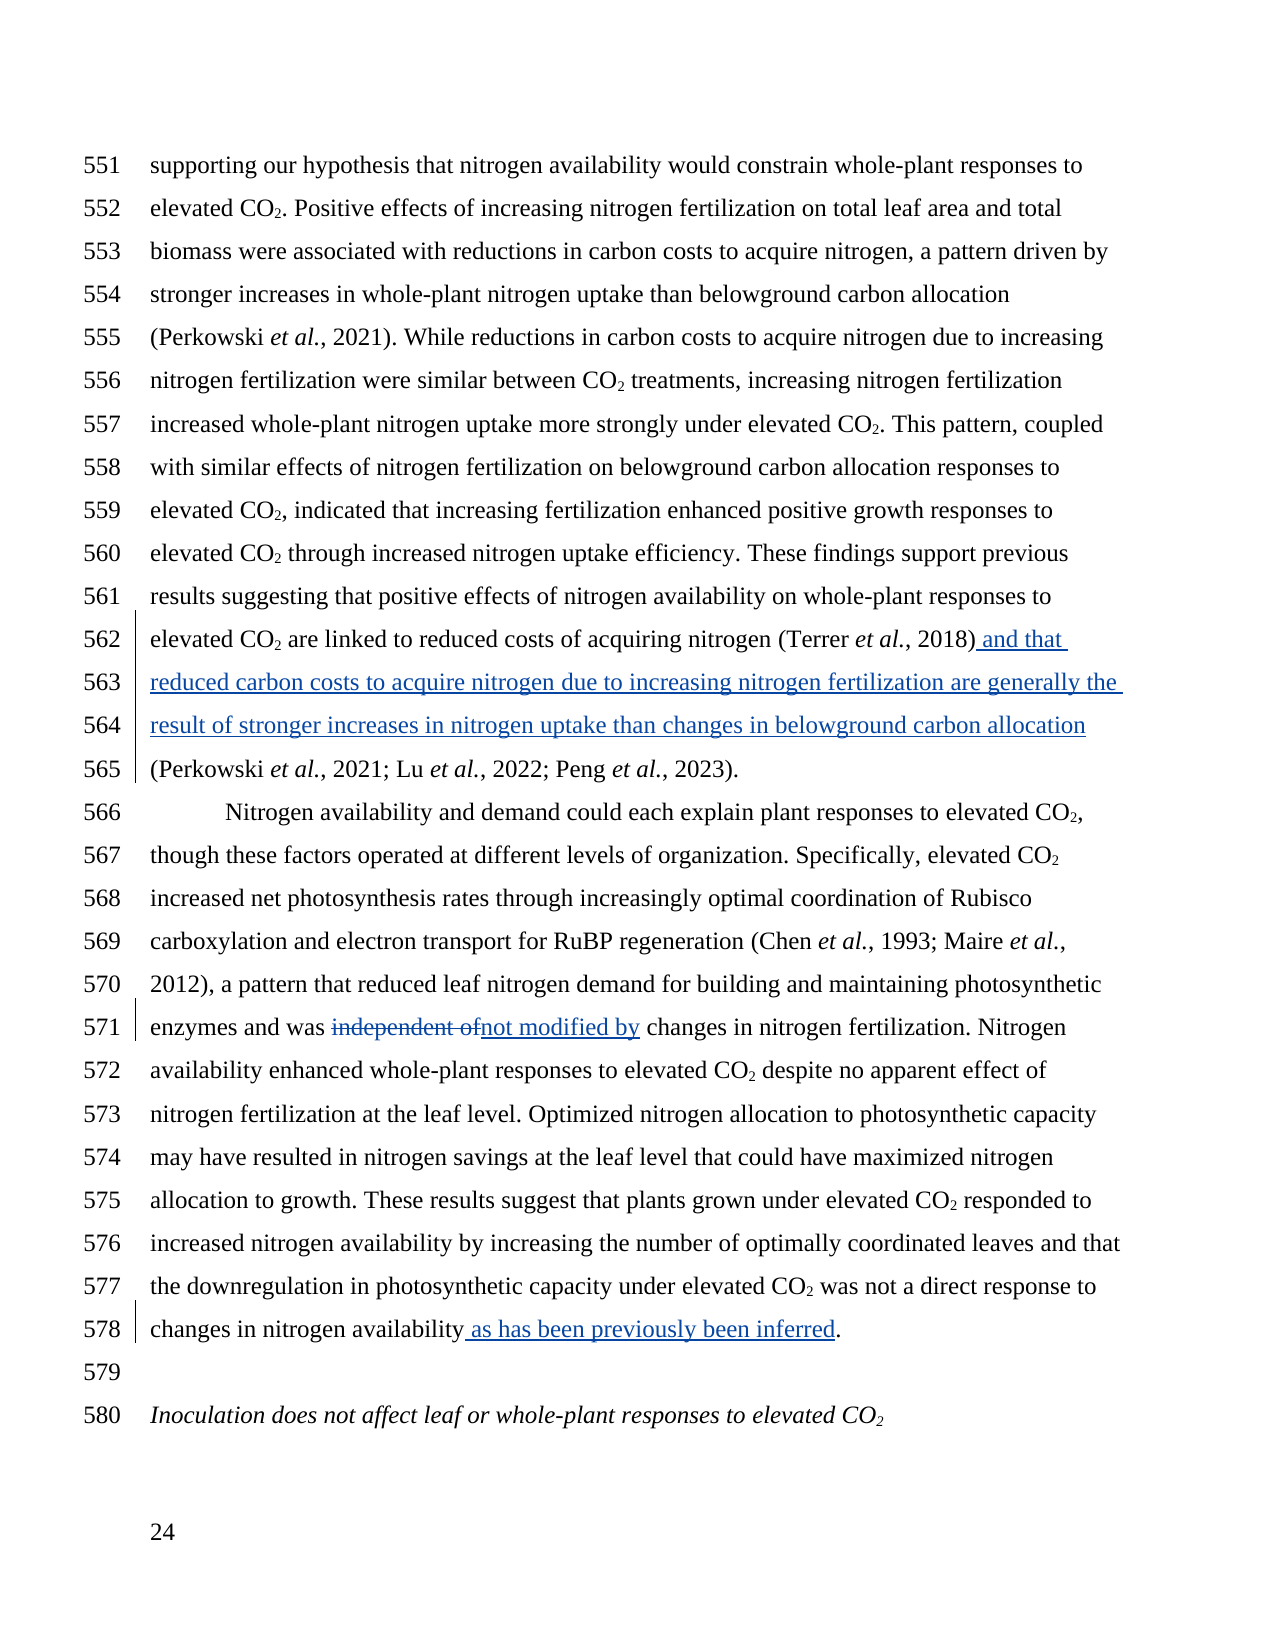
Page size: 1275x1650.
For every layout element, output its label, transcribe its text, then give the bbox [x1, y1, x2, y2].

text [150, 150, 1125, 782]
text Inoculation does not affect leaf or whole-plant responses to elevated CO2 [150, 1401, 1125, 1429]
text Nitrogen availability and demand could each explain plant responses to elevated CO2, though these factors operated at different levels of organization. Specifically, elevated CO2 increased net photosynthesis rates through increasingly optimal coordination of Rubisco carboxylation and electron transport for RuBP regeneration , a pattern that reduced leaf nitrogen demand for building and maintaining photosynthetic enzymes and was changes in nitrogen fertilization. Nitrogen availability enhanced whole-plant responses to elevated CO2 despite no apparent effect of nitrogen fertilization at the leaf level. Optimized nitrogen allocation to photosynthetic capacity may have resulted in nitrogen savings at the leaf level that could have maximized nitrogen allocation to growth. These results suggest that plants grown under elevated CO2 responded to increased nitrogen availability by increasing the number of optimally coordinated leaves and that the downregulation in photosynthetic capacity under elevated CO2 was not a direct response to changes in nitrogen availability. [150, 797, 1125, 1343]
